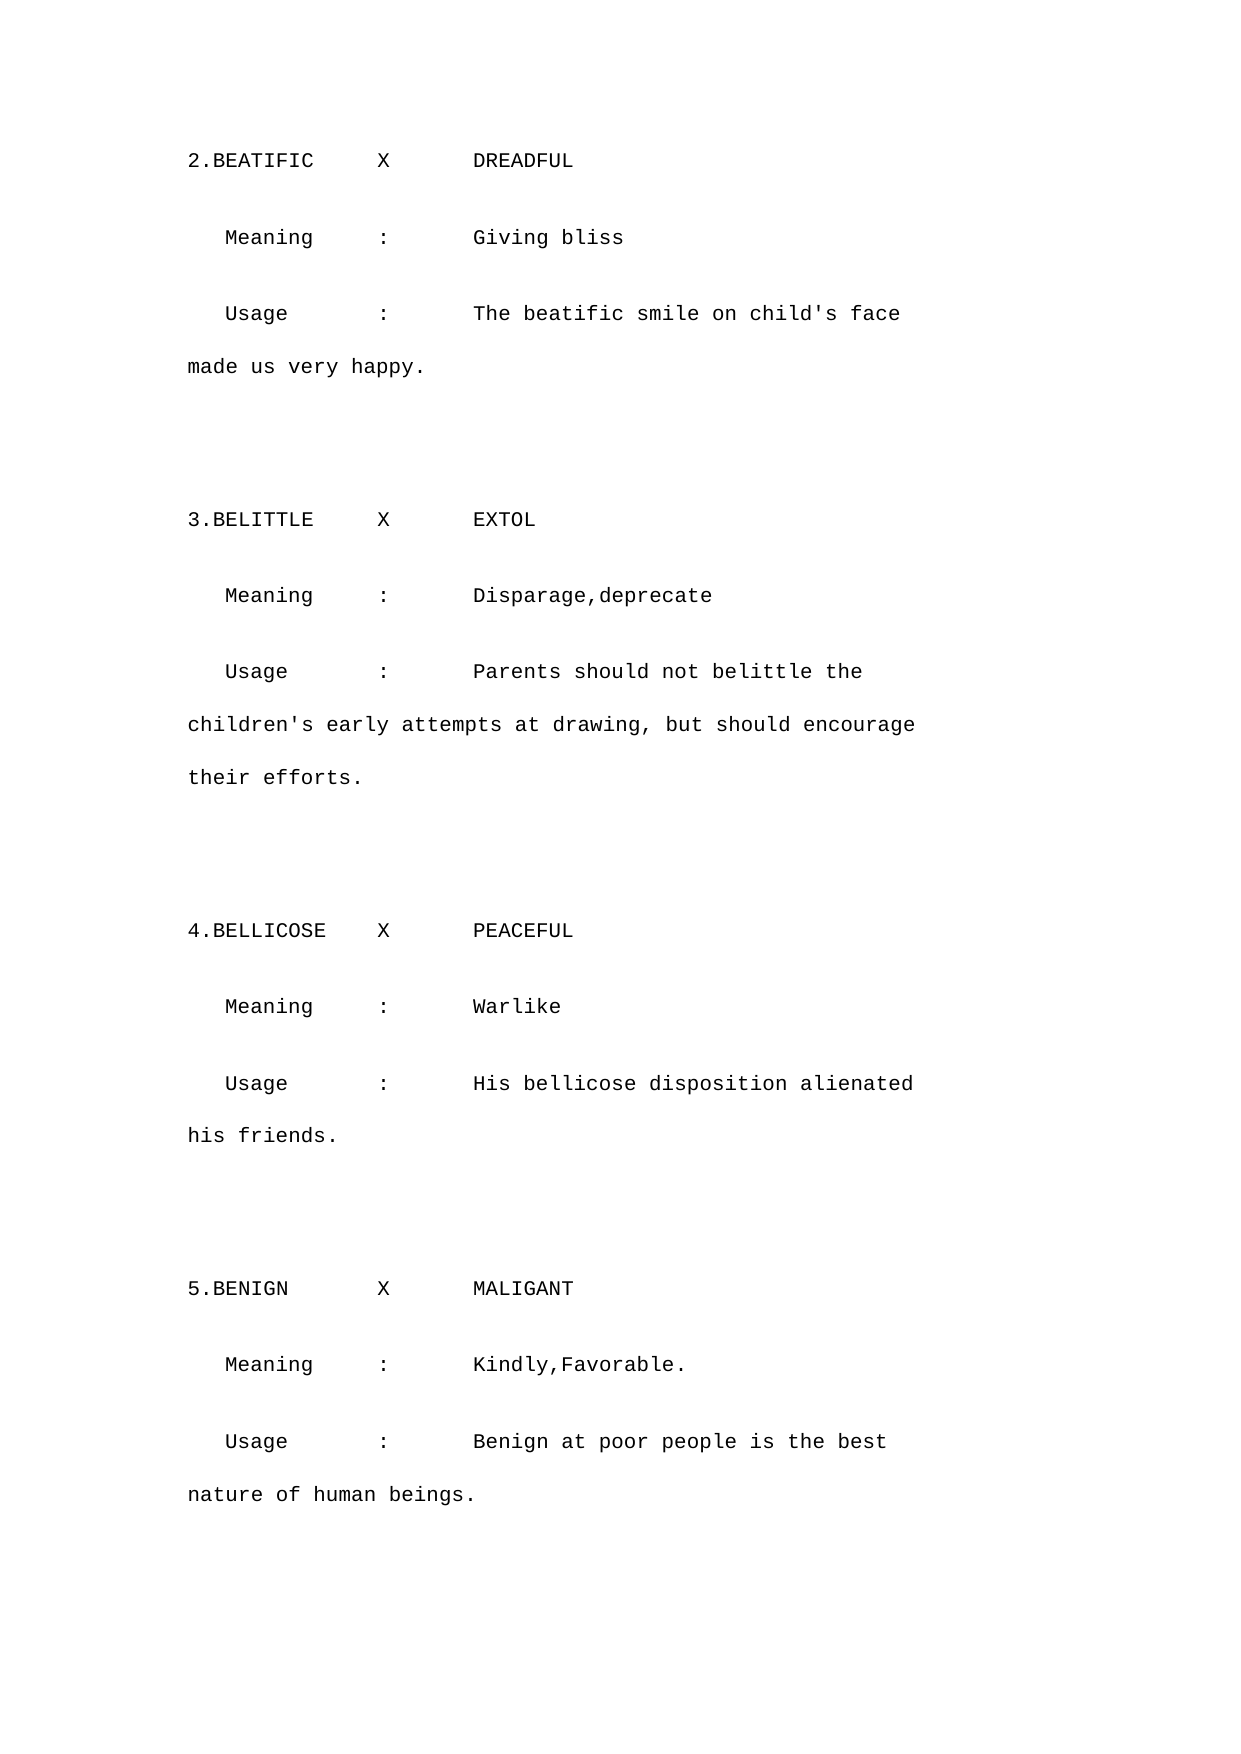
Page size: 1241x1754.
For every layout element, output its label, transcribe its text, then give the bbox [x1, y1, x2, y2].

text 4.BELLICOSE X PEACEFUL Meaning : Warlike [187, 920, 578, 1020]
text Usage : The beatific smile on child's face made us very happy. [187, 303, 903, 380]
text 3.BELITTLE X EXTOL [187, 509, 1065, 532]
text Usage : Benign at poor people is the best nature of human beings. [187, 1431, 890, 1507]
text Meaning : Disparage,deprecate [225, 585, 1065, 609]
text Usage : His bellicose disposition alienated his friends. [187, 1073, 915, 1149]
text Meaning : Kindly,Favorable. [225, 1354, 1065, 1378]
text Usage : Parents should not belittle the children's early attempts at drawing, but should encourage their efforts. [187, 662, 917, 791]
text 2.BEATIFIC X DREADFUL Meaning : Giving bliss [187, 150, 628, 250]
text 5.BENIGN X MALIGANT [187, 1278, 1065, 1302]
